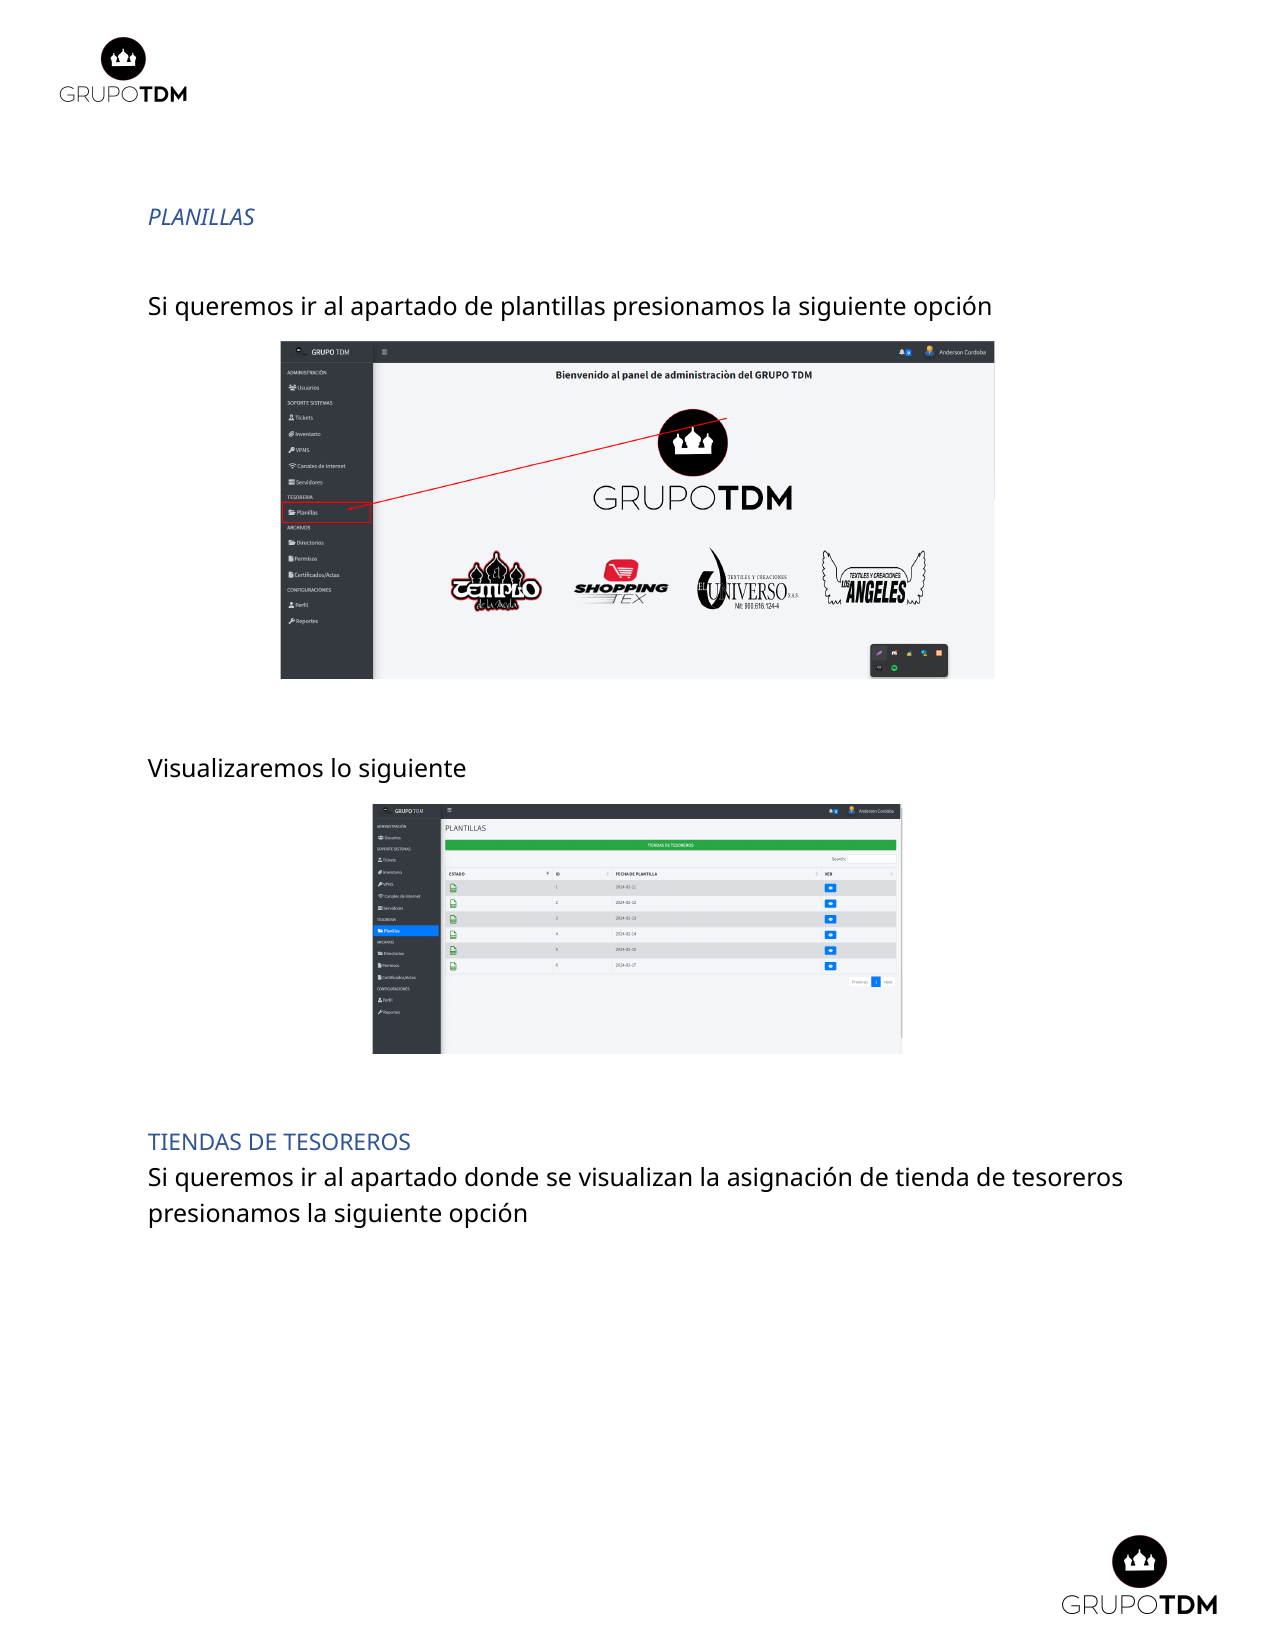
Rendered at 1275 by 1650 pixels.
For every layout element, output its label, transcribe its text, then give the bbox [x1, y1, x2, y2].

picture [51, 29, 196, 108]
text Si queremos ir al apartado de plantillas presionamos la siguiente opción [148, 288, 1127, 322]
subtitle TIENDAS DE TESOREROS [148, 1126, 1127, 1157]
picture [1054, 1527, 1227, 1622]
picture [372, 804, 903, 1054]
text Si queremos ir al apartado donde se visualizan la asignación de tienda de tesoreros presionamos la siguiente opción [148, 1159, 1127, 1230]
subtitle PLANILLAS [148, 201, 1127, 232]
text Visualizaremos lo siguiente [148, 751, 1127, 785]
picture [280, 341, 995, 679]
